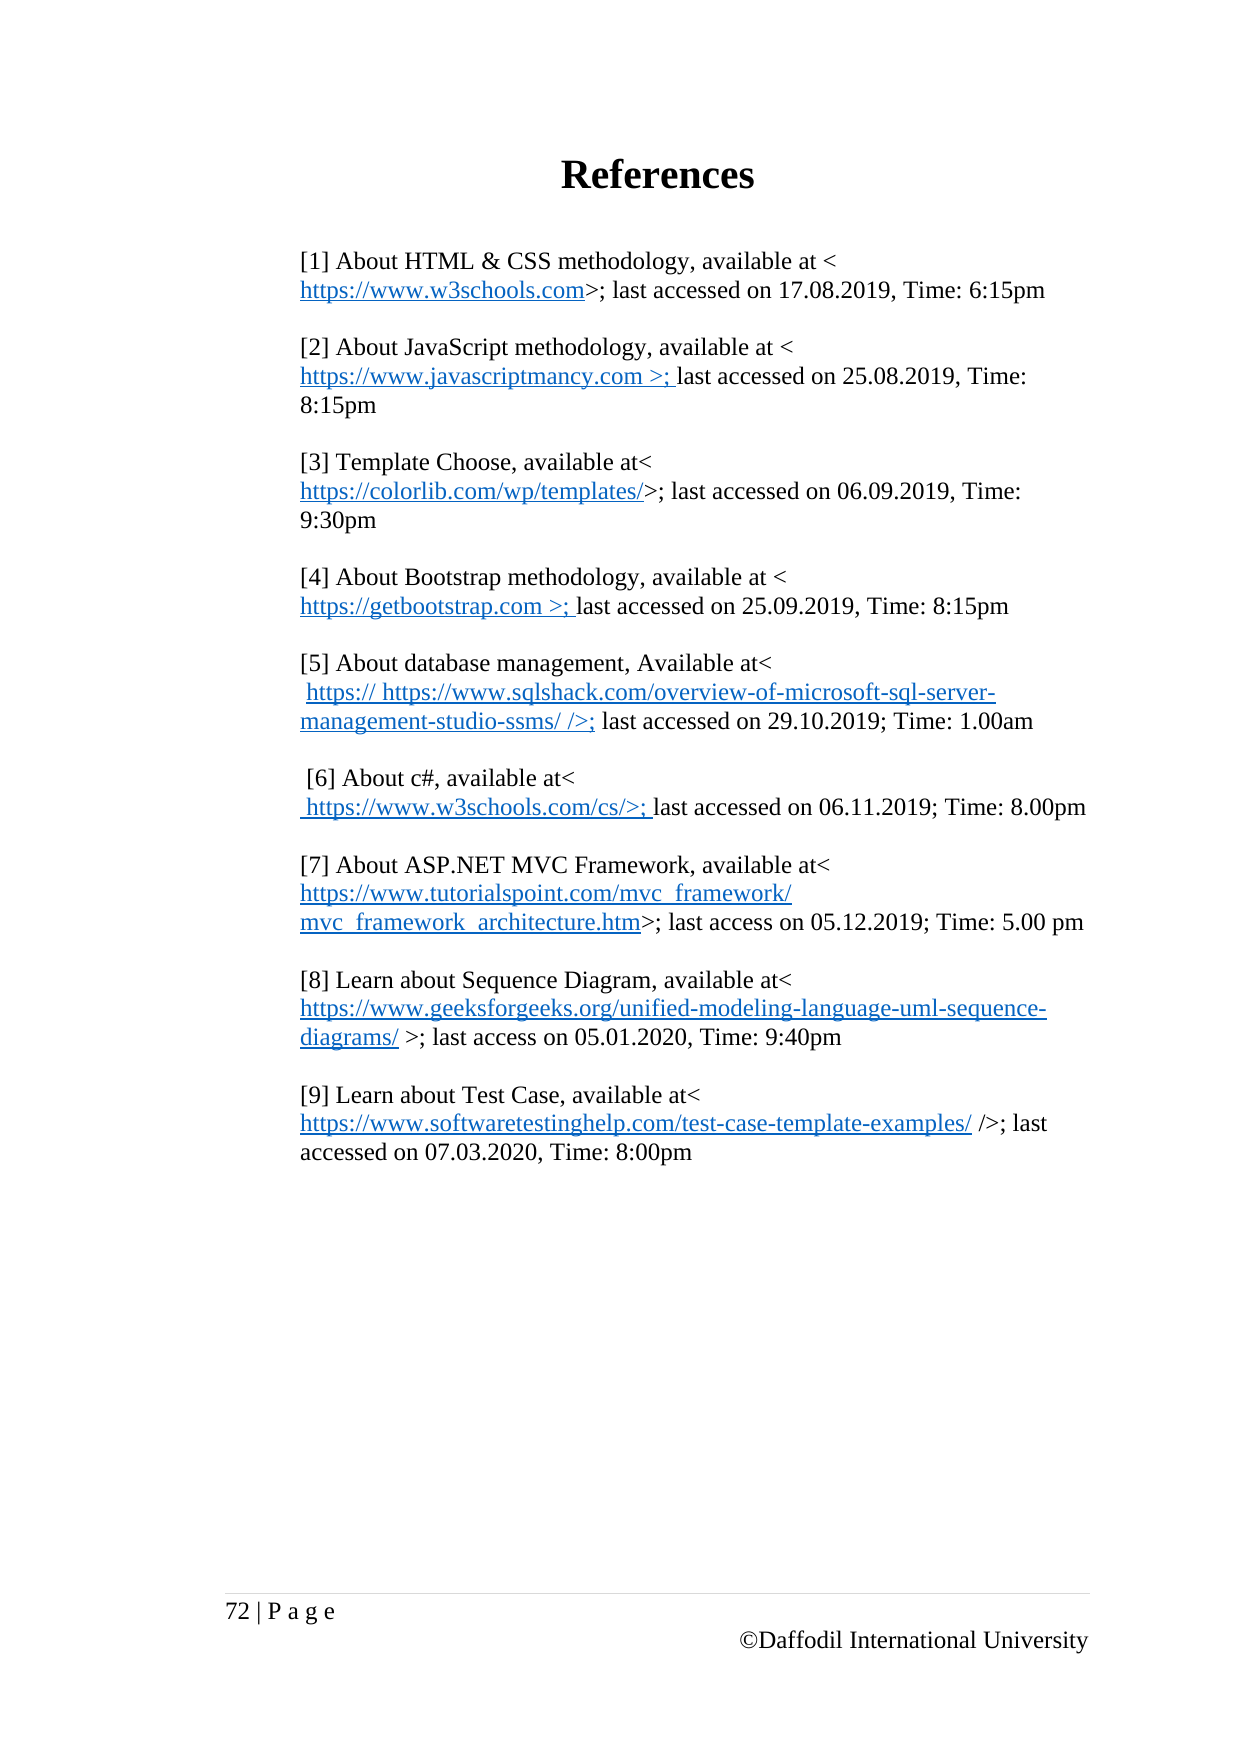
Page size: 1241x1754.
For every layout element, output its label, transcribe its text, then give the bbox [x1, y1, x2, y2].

list >; last access on 05.12.2019; Time: 5.00 pm [300, 878, 1090, 936]
list https:// />; last accessed on 29.10.2019; Time: 1.00am [300, 677, 1090, 735]
list [7] About ASP.NET MVC Framework, available at< [300, 850, 1090, 878]
list https://getbootstrap.com >; last accessed on 25.09.2019, Time: 8:15pm [300, 591, 1090, 620]
list [6] About c#, available at< [300, 763, 1090, 792]
list https://www.w3schools.com>; last accessed on 17.08.2019, Time: 6:15pm [300, 275, 1090, 303]
list [9] Learn about Test Case, available at< [300, 1080, 1090, 1108]
list https://colorlib.com/wp/templates/>; last accessed on 06.09.2019, Time: 9:30pm [300, 476, 1090, 533]
list [1] About HTML & CSS methodology, available at < [300, 246, 1090, 275]
subtitle References [225, 150, 1090, 198]
list https://www.javascriptmancy.com >; last accessed on 25.08.2019, Time: 8:15pm [300, 361, 1090, 418]
list https://www.softwaretestinghelp.com/test-case-template-examples/ />; last accessed on 07.03.2020, Time: 8:00pm [300, 1108, 1090, 1166]
list [2] About JavaScript methodology, available at < [300, 332, 1090, 361]
list [5] About database management, Available at< [300, 648, 1090, 677]
list >; last accessed on 06.11.2019; Time: 8.00pm [300, 792, 1090, 821]
list [8] Learn about Sequence Diagram, available at< [300, 965, 1090, 993]
list https://www.geeksforgeeks.org/unified-modeling-language-uml-sequence-diagrams/ >; last access on 05.01.2020, Time: 9:40pm [300, 993, 1090, 1051]
list [4] About Bootstrap methodology, available at < [300, 562, 1090, 591]
list [3] Template Choose, available at< [300, 447, 1090, 476]
